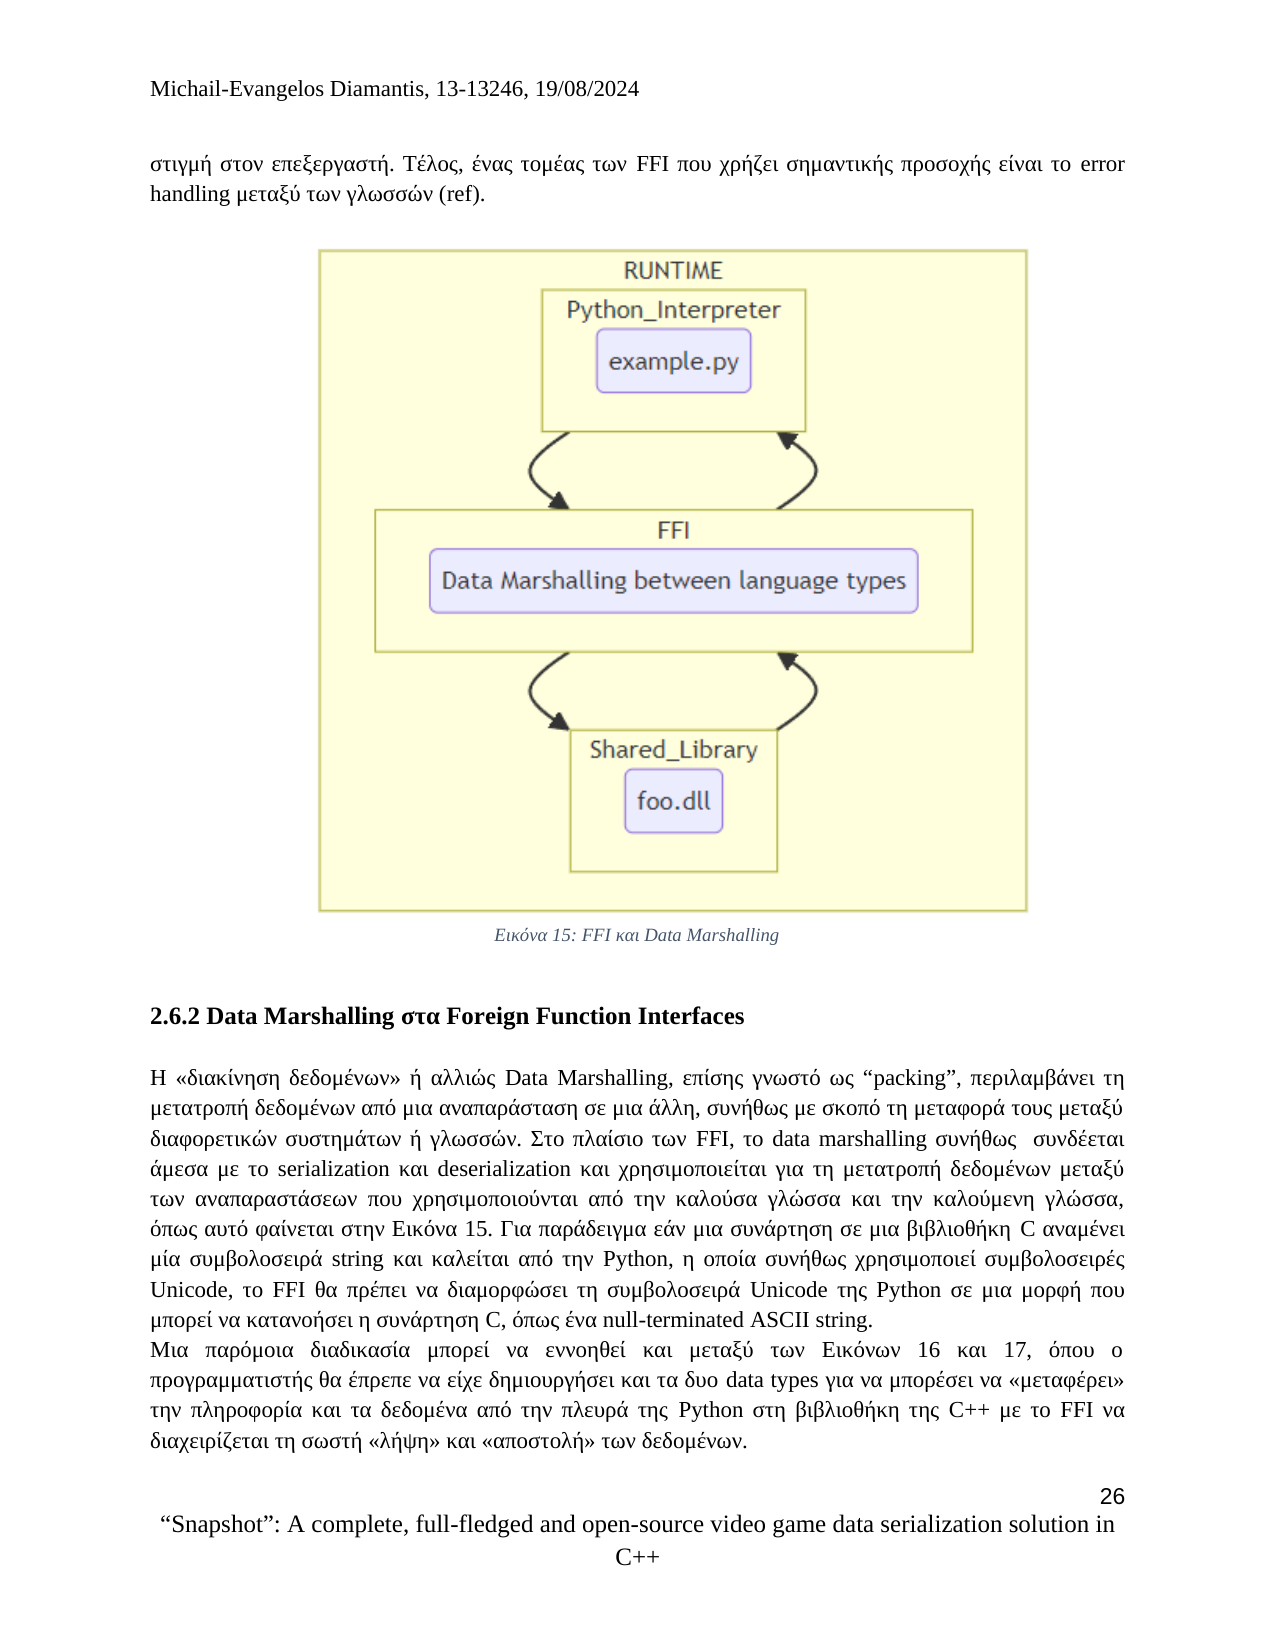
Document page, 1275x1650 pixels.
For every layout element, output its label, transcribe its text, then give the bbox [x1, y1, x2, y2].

text Η «διακίνηση δεδομένων» ή αλλιώς Data Marshalling, επίσης γνωστό ως “packing”, περιλαμβάνει τη μετατροπή δεδομένων από μια αναπαράσταση σε μια άλλη, συνήθως με σκοπό τη μεταφορά τους μεταξύ διαφορετικών συστημάτων ή γλωσσών. Στο πλαίσιο των FFI, το data marshalling συνήθως συνδέεται άμεσα με το serialization και deserialization και χρησιμοποιείται για τη μετατροπή δεδομένων μεταξύ των αναπαραστάσεων που χρησιμοποιούνται από την καλούσα γλώσσα και την καλούμενη γλώσσα, όπως αυτό φαίνεται στην Εικόνα 15. Για παράδειγμα εάν μια συνάρτηση σε μια βιβλιοθήκη C αναμένει μία συμβολοσειρά string και καλείται από την Python, η οποία συνήθως χρησιμοποιεί συμβολοσειρές Unicode, το FFI θα πρέπει να διαμορφώσει τη συμβολοσειρά Unicode της Python σε μια μορφή που μπορεί να κατανοήσει η συνάρτηση C, όπως ένα null-terminated ASCII string. [150, 1064, 1125, 1332]
subtitle 2.6.2 Data Marshalling στα Foreign Function Interfaces [150, 1001, 1125, 1030]
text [150, 150, 1125, 207]
text Μια παρόμοια διαδικασία μπορεί να εννοηθεί και μεταξύ των Εικόνων 16 και 17, όπου ο προγραμματιστής θα έπρεπε να είχε δημιουργήσει και τα δυο data types για να μπορέσει να «μεταφέρει» την πληροφορία και τα δεδομένα από την πλευρά της Python στη βιβλιοθήκη της C++ με το FFI να διαχειρίζεται τη σωστή «λήψη» και «αποστολή» των δεδομένων. [150, 1336, 1125, 1453]
picture [309, 240, 1041, 921]
text Εικόνα 15: FFI και Data Marshalling [150, 924, 1125, 946]
